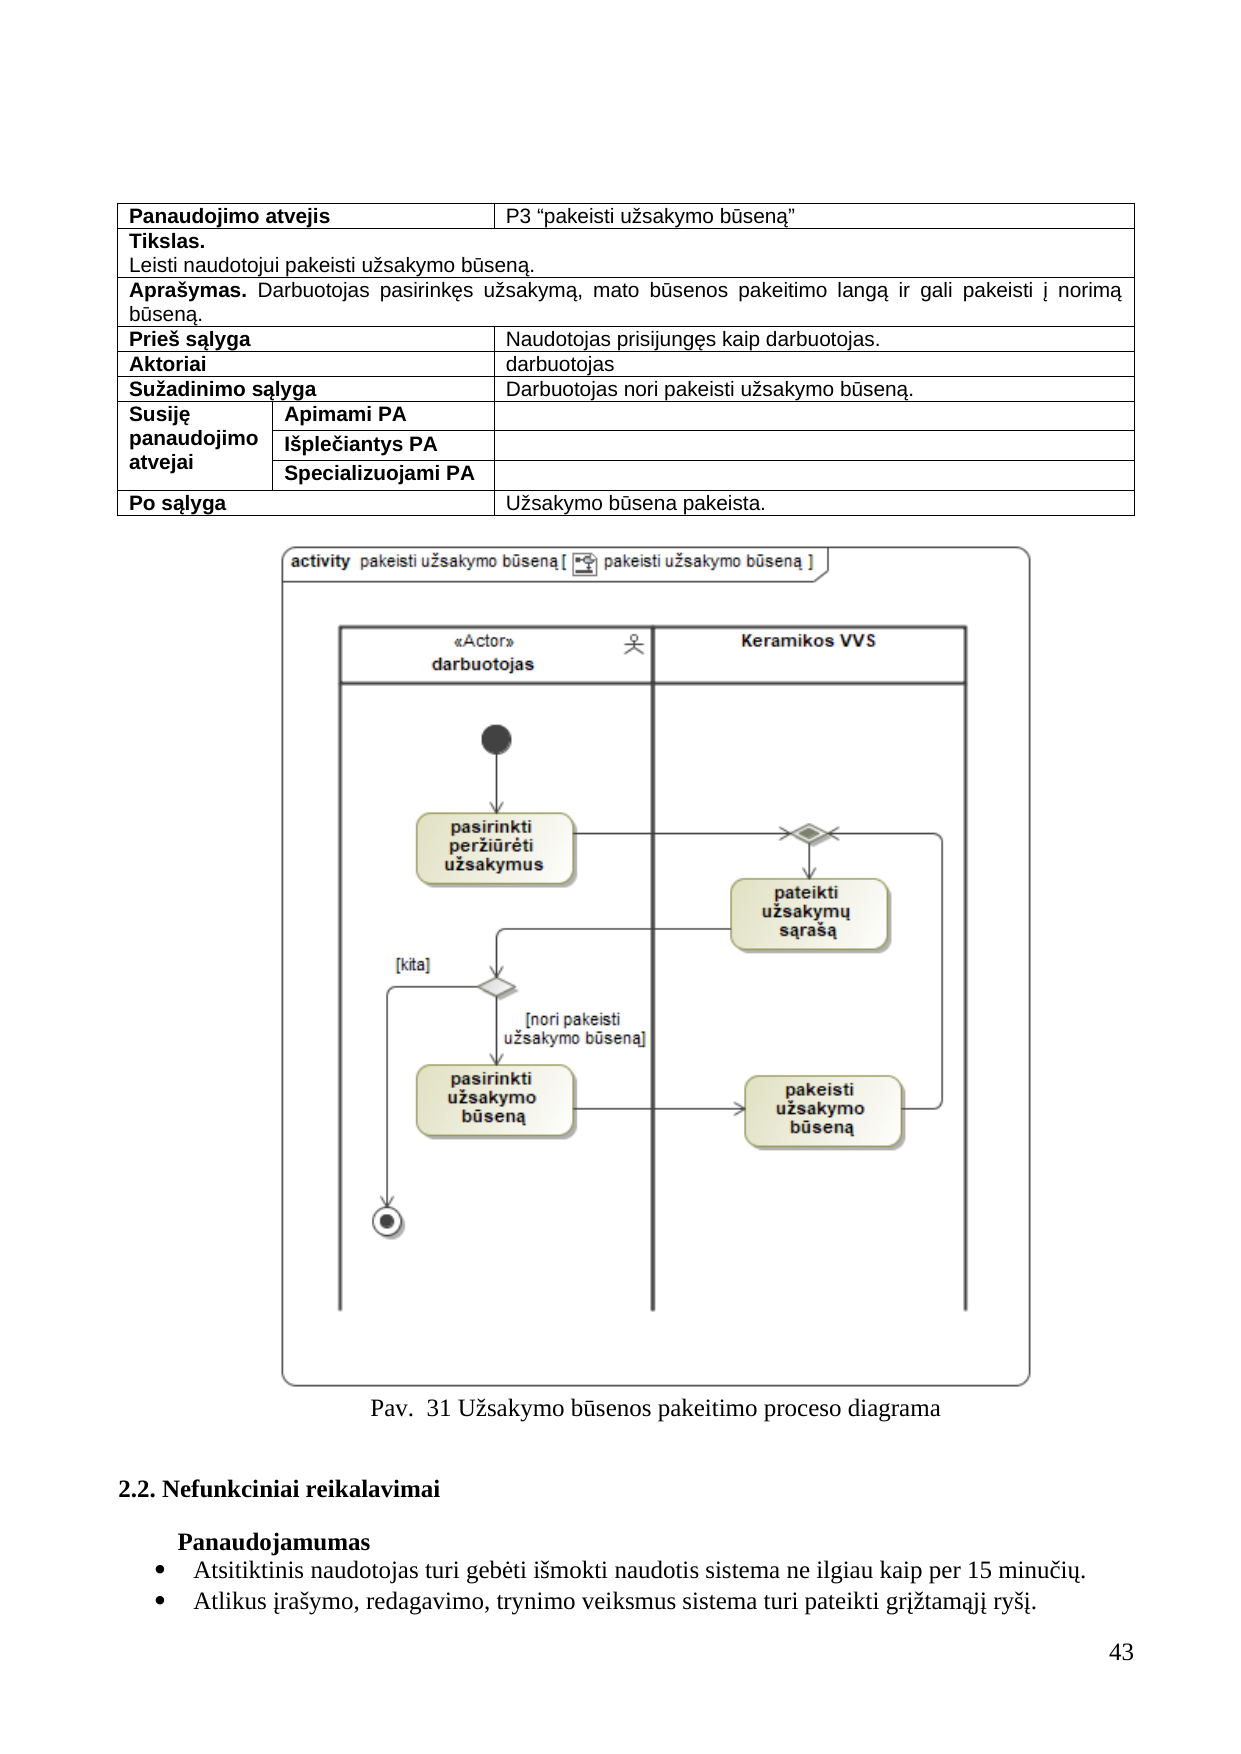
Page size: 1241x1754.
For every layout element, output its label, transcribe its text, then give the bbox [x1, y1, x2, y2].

table_cell Aktoriai [118, 352, 494, 376]
table_cell Susiję panaudojimo atvejai [118, 402, 272, 490]
table_cell Apimami PA [273, 402, 494, 430]
table_cell darbuotojas [495, 352, 1134, 376]
list Atlikus įrašymo, redagavimo, trynimo veiksmus sistema turi pateikti grįžtamąjį ryšį. [156, 1586, 1134, 1615]
table_cell Prieš sąlyga [118, 327, 494, 351]
table_cell Po sąlyga [118, 491, 494, 515]
table_cell [495, 431, 1134, 460]
picture [274, 540, 1037, 1393]
table_header P3 “pakeisti užsakymo būseną” [495, 204, 1134, 228]
table_cell Užsakymo būsena pakeista. [495, 491, 1134, 515]
text Panaudojamumas [118, 1527, 1134, 1555]
subtitle Nefunkciniai reikalavimai [118, 1474, 1134, 1503]
table_header Panaudojimo atvejis [118, 204, 494, 228]
table_cell [495, 461, 1134, 490]
table_cell Sužadinimo sąlyga [118, 377, 494, 401]
table_cell Tikslas. Leisti naudotojui pakeisti užsakymo būseną. [118, 229, 1134, 277]
table_cell Specializuojami PA [273, 461, 494, 490]
table_cell Naudotojas prisijungęs kaip darbuotojas. [495, 327, 1134, 351]
list Atsitiktinis naudotojas turi gebėti išmokti naudotis sistema ne ilgiau kaip per 15 minučių. [156, 1555, 1134, 1584]
table_cell [495, 402, 1134, 430]
table_cell Darbuotojas nori pakeisti užsakymo būseną. [495, 377, 1134, 401]
table_cell Aprašymas. Darbuotojas pasirinkęs užsakymą, mato būsenos pakeitimo langą ir gali pakeisti į norimą būseną. [118, 278, 1134, 326]
table_cell Išplečiantys PA [273, 431, 494, 460]
